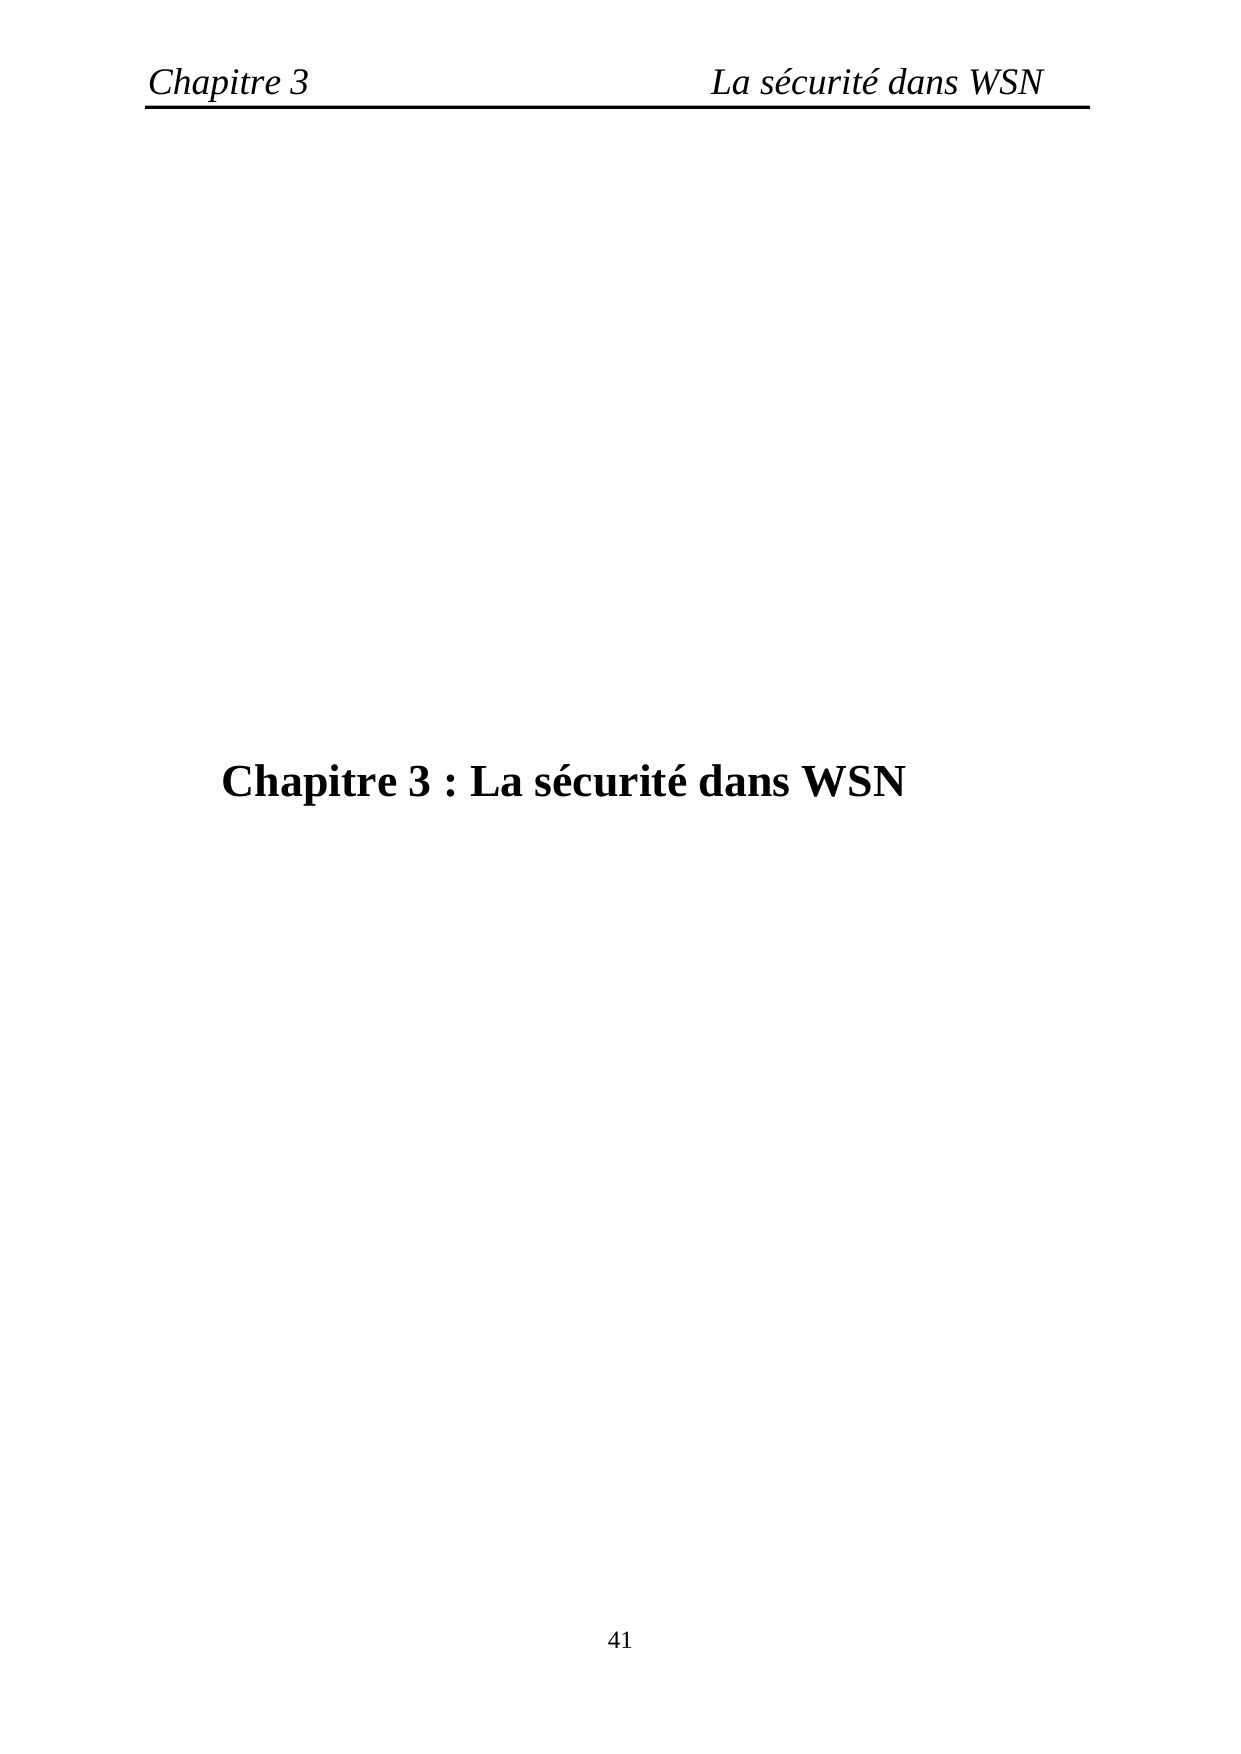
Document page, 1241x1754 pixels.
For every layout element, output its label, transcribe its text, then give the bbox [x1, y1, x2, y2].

subtitle : La sécurité dans WSN [222, 754, 1092, 807]
